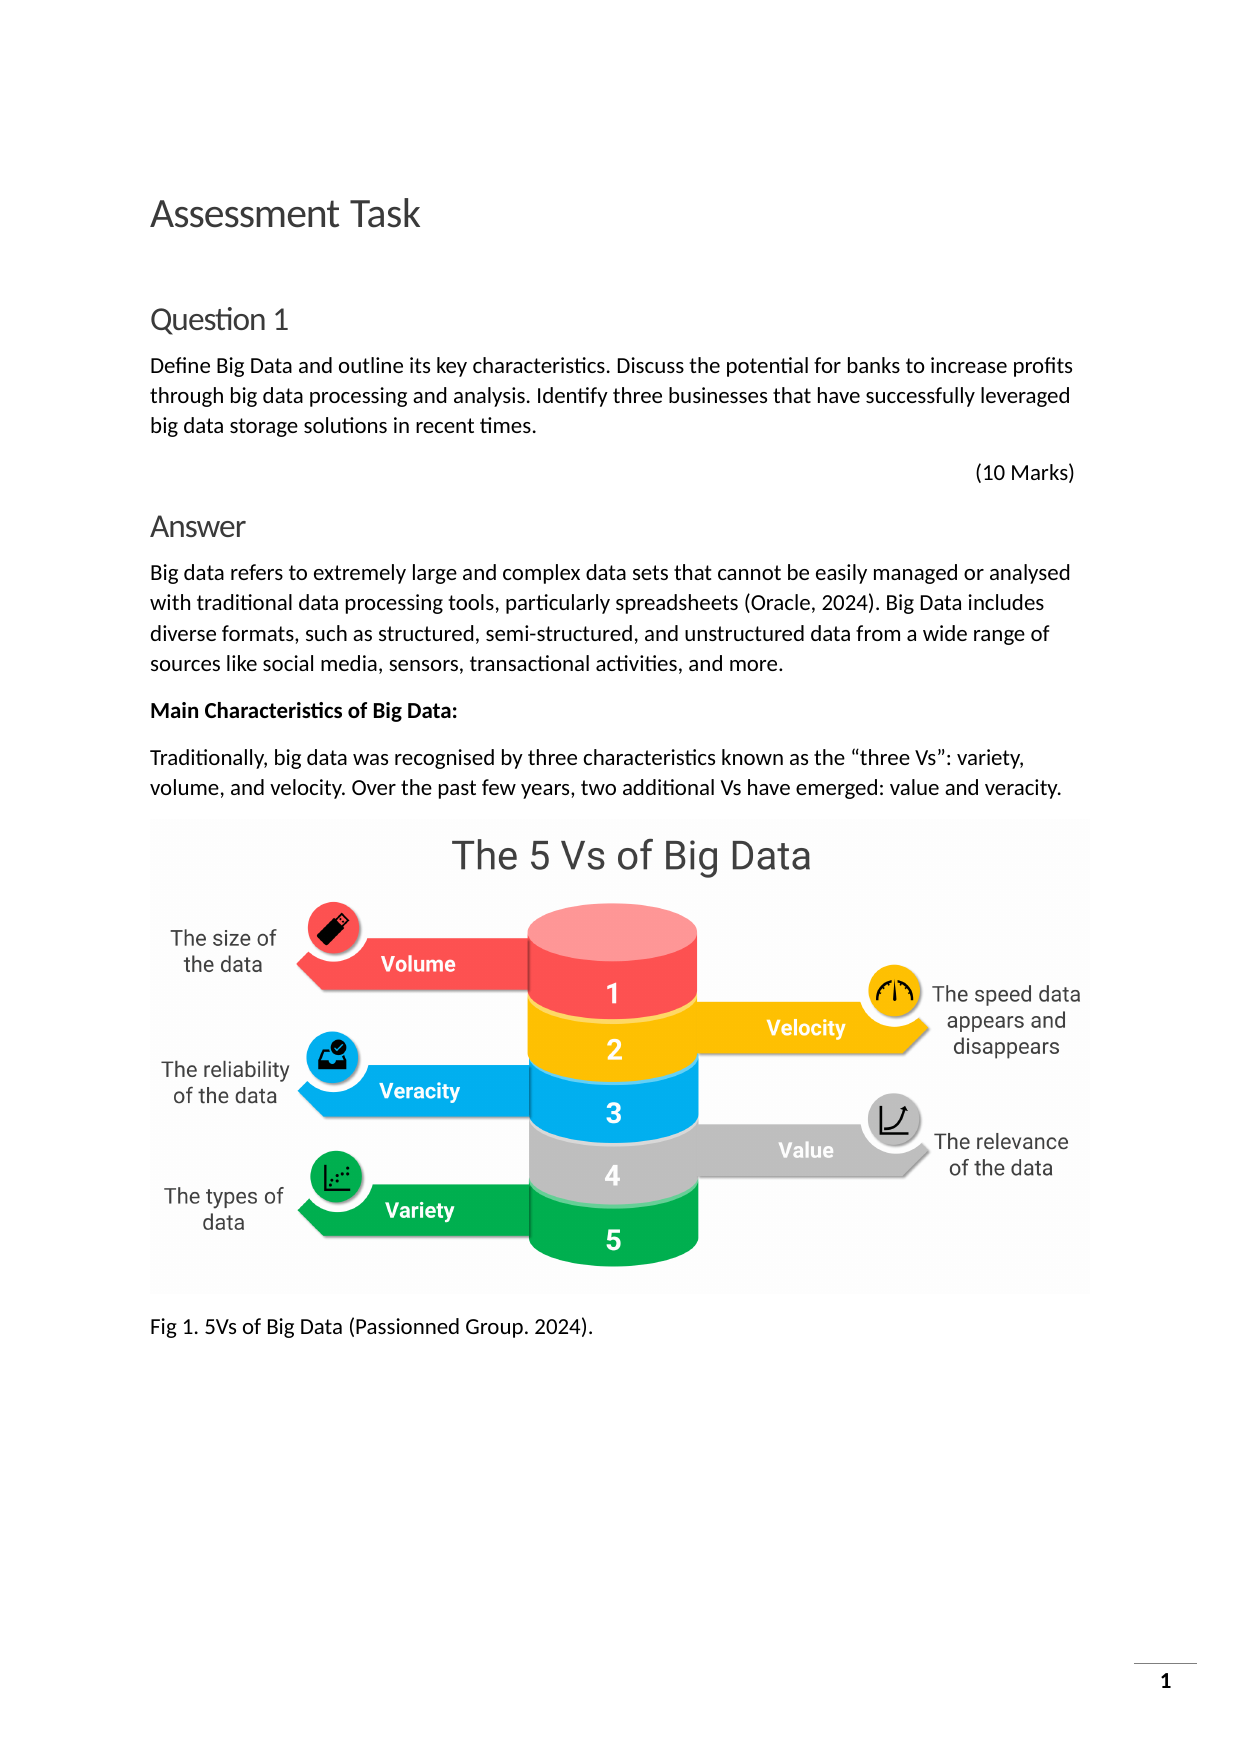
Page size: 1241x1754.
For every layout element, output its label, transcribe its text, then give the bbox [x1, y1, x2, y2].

text Big data refers to extremely large and complex data sets that cannot be easily managed or analysed with traditional data processing tools, particularly spreadsheets (Oracle, 2024). Big Data includes diverse formats, such as structured, semi-structured, and unstructured data from a wide range of sources like social media, sensors, transactional activities, and more. [150, 558, 1090, 677]
text Define Big Data and outline its key characteristics. Discuss the potential for banks to increase profits through big data processing and analysis. Identify three businesses that have successfully leveraged big data storage solutions in recent times. [150, 351, 1090, 439]
text Traditionally, big data was recognised by three characteristics known as the “three Vs”: variety, volume, and velocity. Over the past few years, two additional Vs have emerged: value and veracity. [150, 743, 1090, 801]
text Fig 1. 5Vs of Big Data (Passionned Group. 2024). [150, 1312, 1090, 1341]
subtitle Question 1 [150, 298, 1090, 338]
subtitle Answer [150, 505, 1090, 546]
text (10 Marks) [900, 458, 1090, 486]
subtitle Assessment Task [150, 187, 1090, 238]
text Main Characteristics of Big Data: [150, 696, 1090, 724]
picture [150, 819, 1091, 1294]
